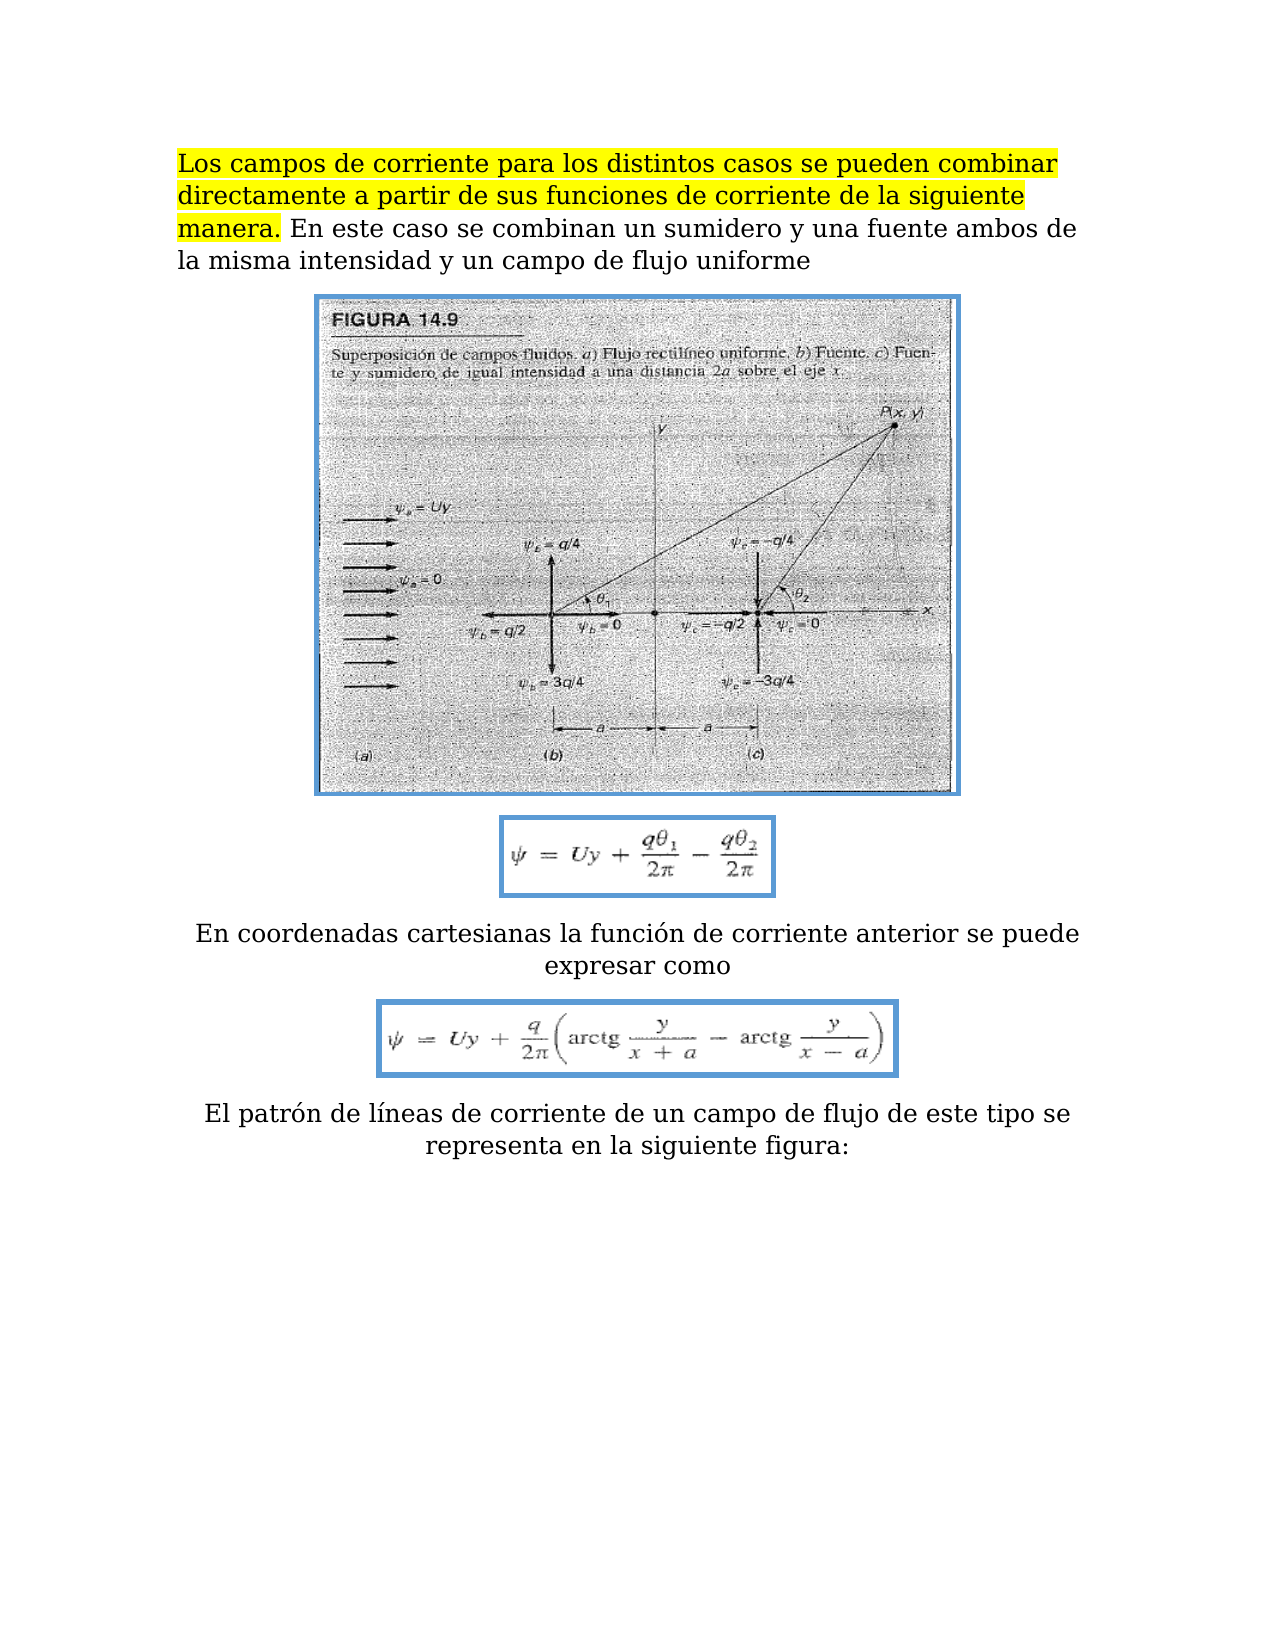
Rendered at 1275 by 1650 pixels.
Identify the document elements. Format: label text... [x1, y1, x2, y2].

text En coordenadas cartesianas la función de corriente anterior se puede expresar como [177, 917, 1098, 979]
picture [319, 299, 956, 792]
text Los campos de corriente para los distintos casos se pueden combinar directamente a partir de sus funciones de corriente de la siguiente manera. En este caso se combinan un sumidero y una fuente ambos de la misma intensidad y un campo de flujo uniforme [177, 148, 1098, 275]
picture [382, 1005, 893, 1072]
text El patrón de líneas de corriente de un campo de flujo de este tipo se representa en la siguiente figura: [177, 1097, 1098, 1160]
picture [504, 820, 771, 893]
